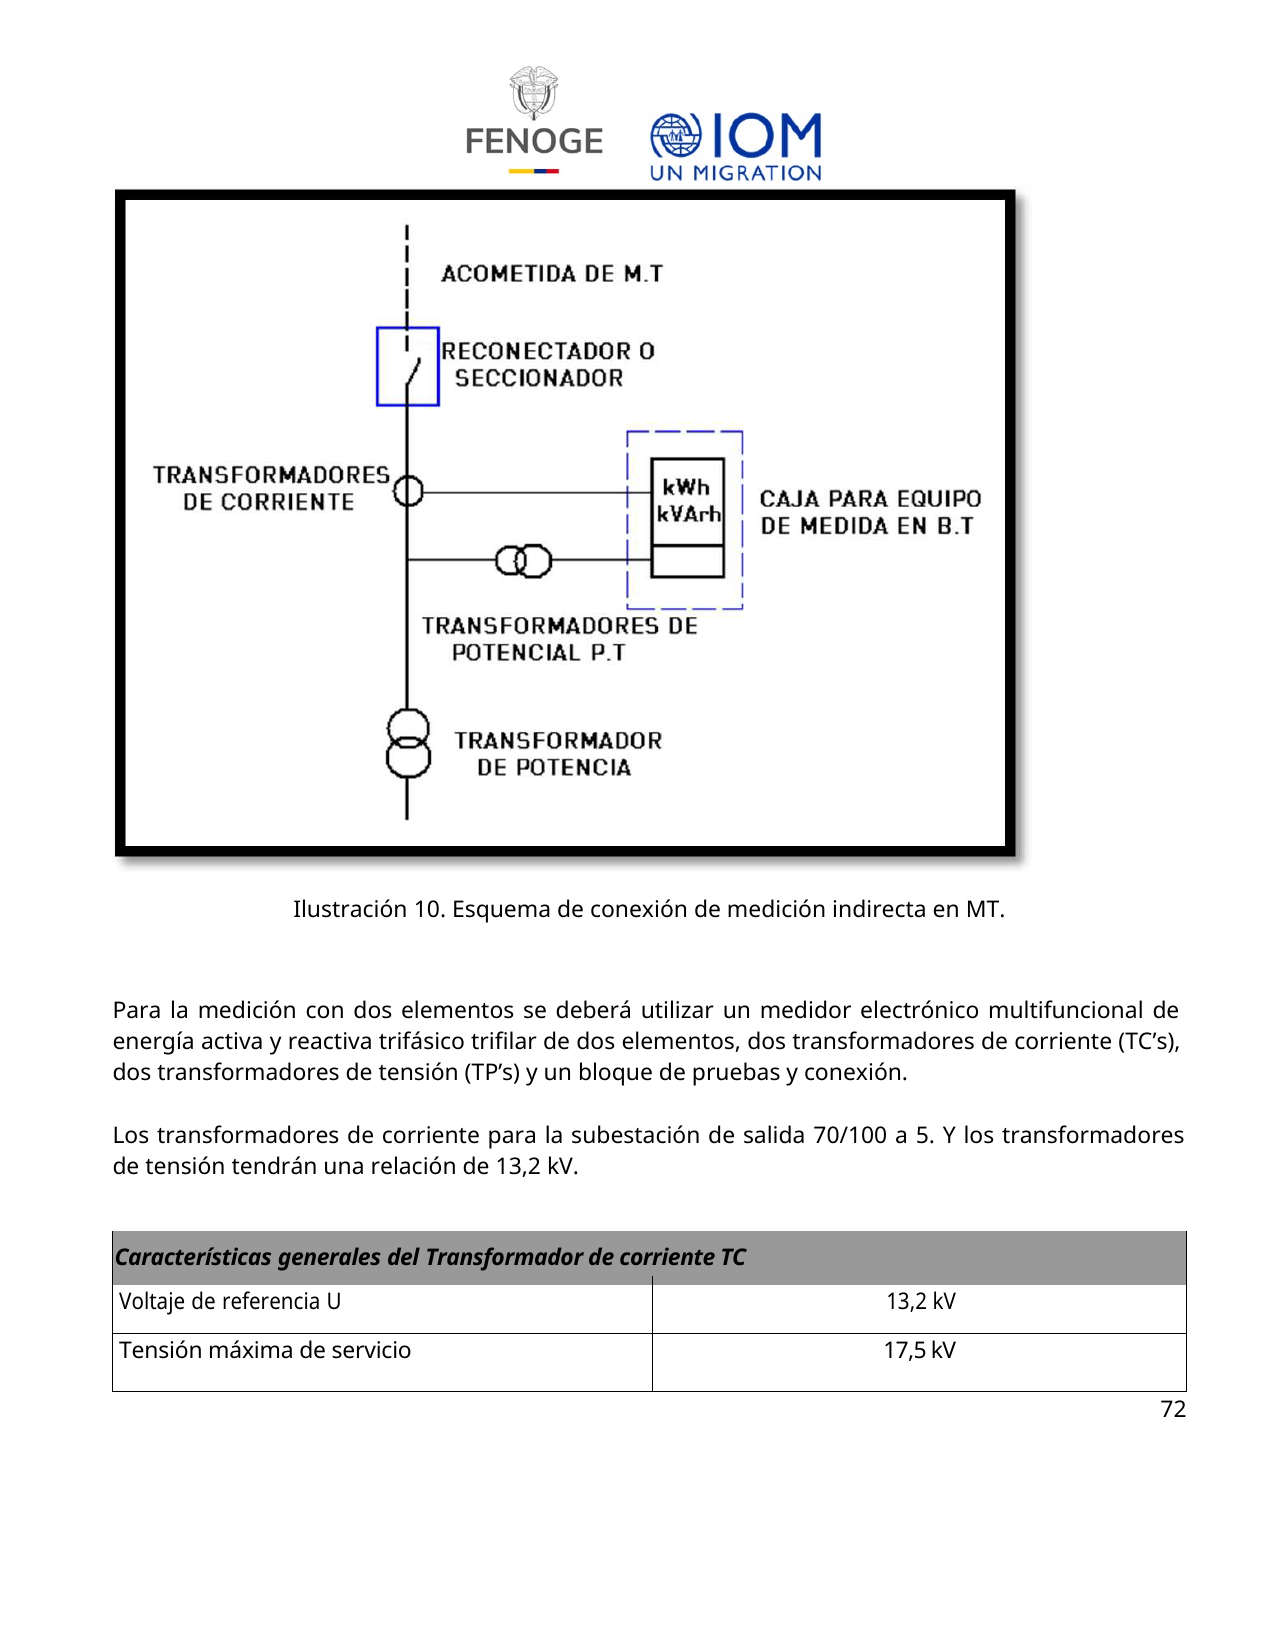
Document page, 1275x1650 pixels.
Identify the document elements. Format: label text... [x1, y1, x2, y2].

text Los transformadores de corriente para la subestación de salida 70/100 a 5. Y los transformadores de tensión tendrán una relación de 13,2 kV. [112, 1118, 1186, 1181]
text Ilustración 10. Esquema de conexión de medición indirecta en MT. [112, 893, 1186, 924]
table_cell 13,2 kV [653, 1285, 1186, 1333]
table_cell 17,5 kV [653, 1334, 1186, 1391]
table_cell Tensión máxima de servicio [113, 1334, 652, 1391]
picture [450, 60, 622, 179]
table_cell Voltaje de referencia U [113, 1285, 652, 1333]
picture [646, 111, 825, 182]
table_header Características generales del Transformador de corriente TC [113, 1241, 1186, 1276]
text Para la medición con dos elementos se deberá utilizar un medidor electrónico multifuncional de energía activa y reactiva trifásico trifilar de dos elementos, dos transformadores de corriente (TC’s), dos transformadores de tensión (TP’s) y un bloque de pruebas y conexión. [112, 993, 1181, 1087]
